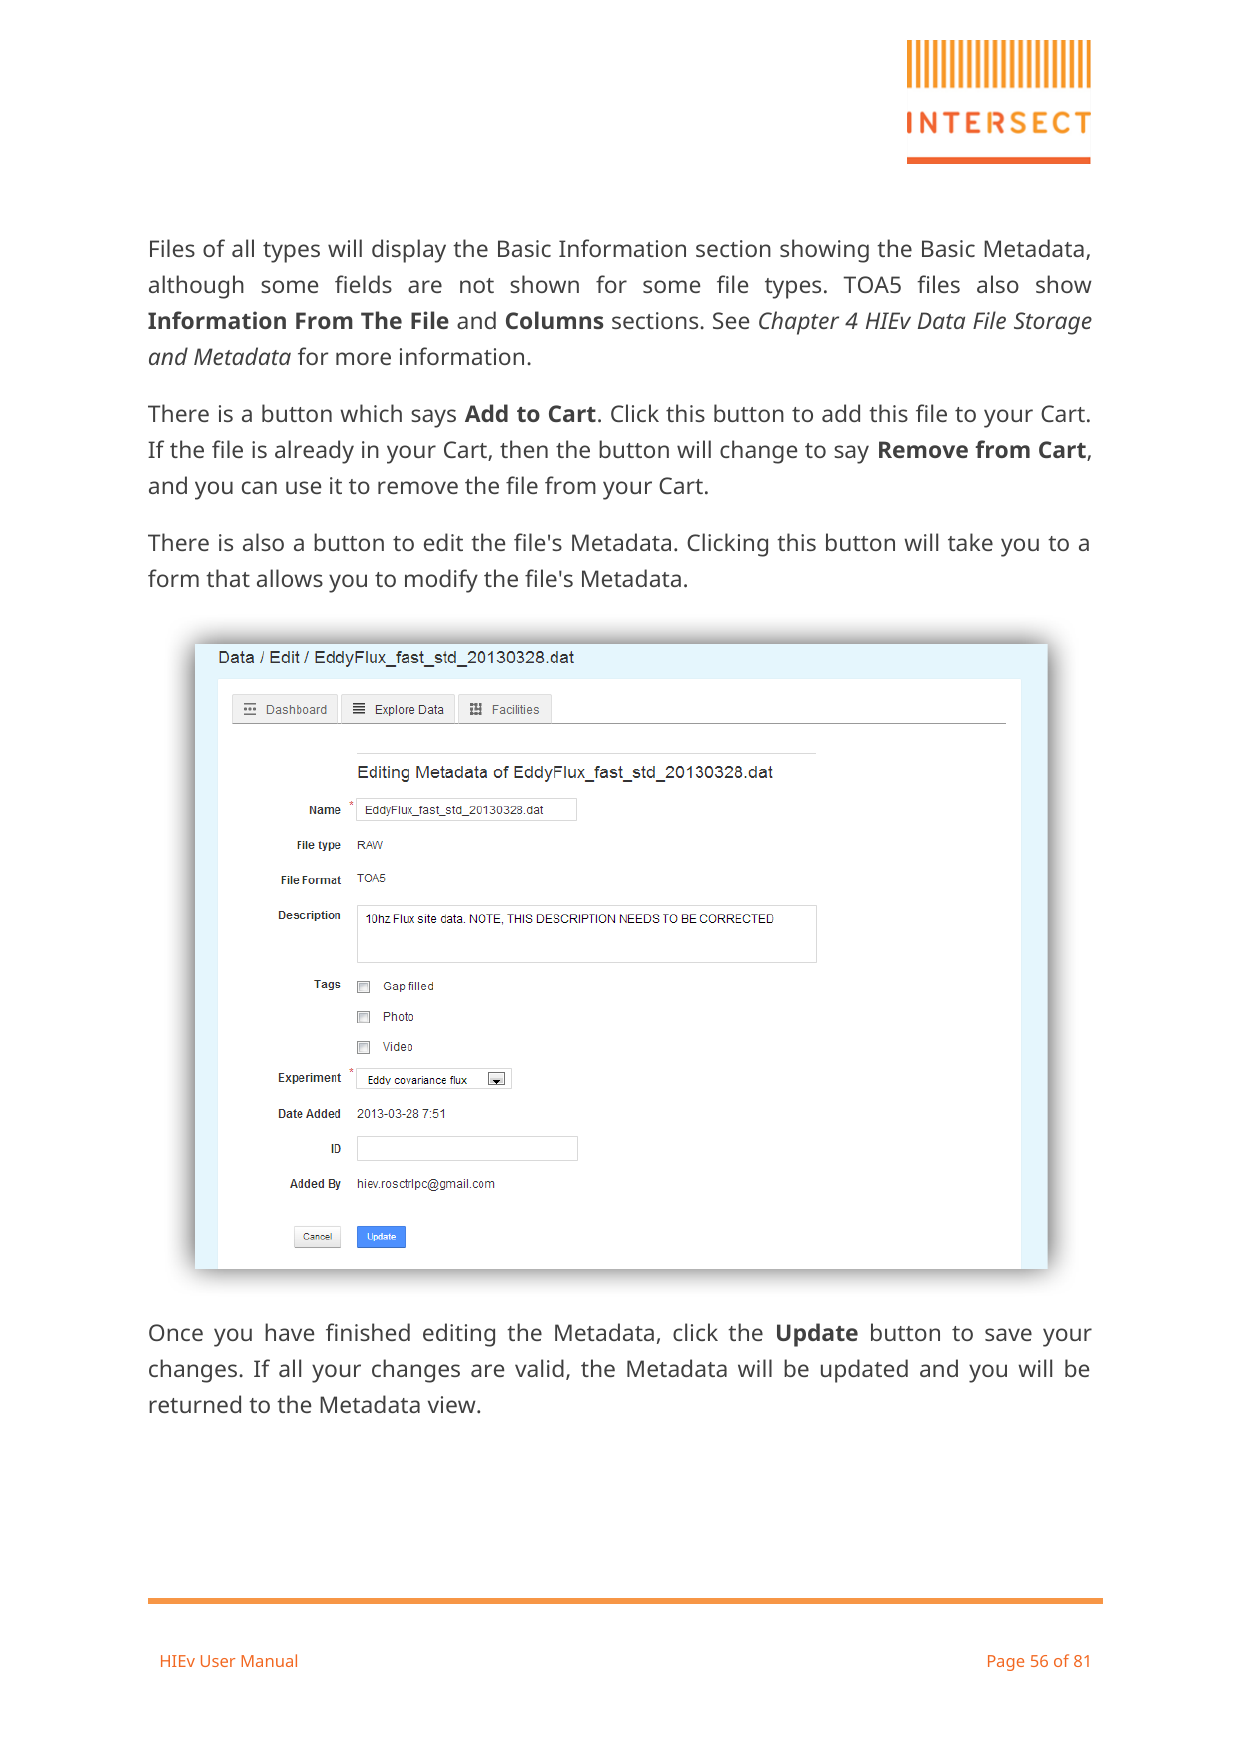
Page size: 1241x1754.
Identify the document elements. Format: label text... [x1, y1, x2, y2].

picture [905, 38, 1093, 166]
text Once you have finished editing the Metadata, click the Update button to save your changes. If all your changes are valid, the Metadata will be updated and you will be returned to the Metadata view. [148, 1317, 1092, 1420]
picture [195, 644, 1048, 1269]
text There is a button which says Add to Cart. Click this button to add this file to your Cart. If the file is already in your Cart, then the button will change to say Remove from Cart, and you can use it to remove the file from your Cart. [148, 398, 1092, 501]
text There is also a button to edit the file's Metadata. Clicking this button will take you to a form that allows you to modify the file's Metadata. [148, 527, 1092, 594]
